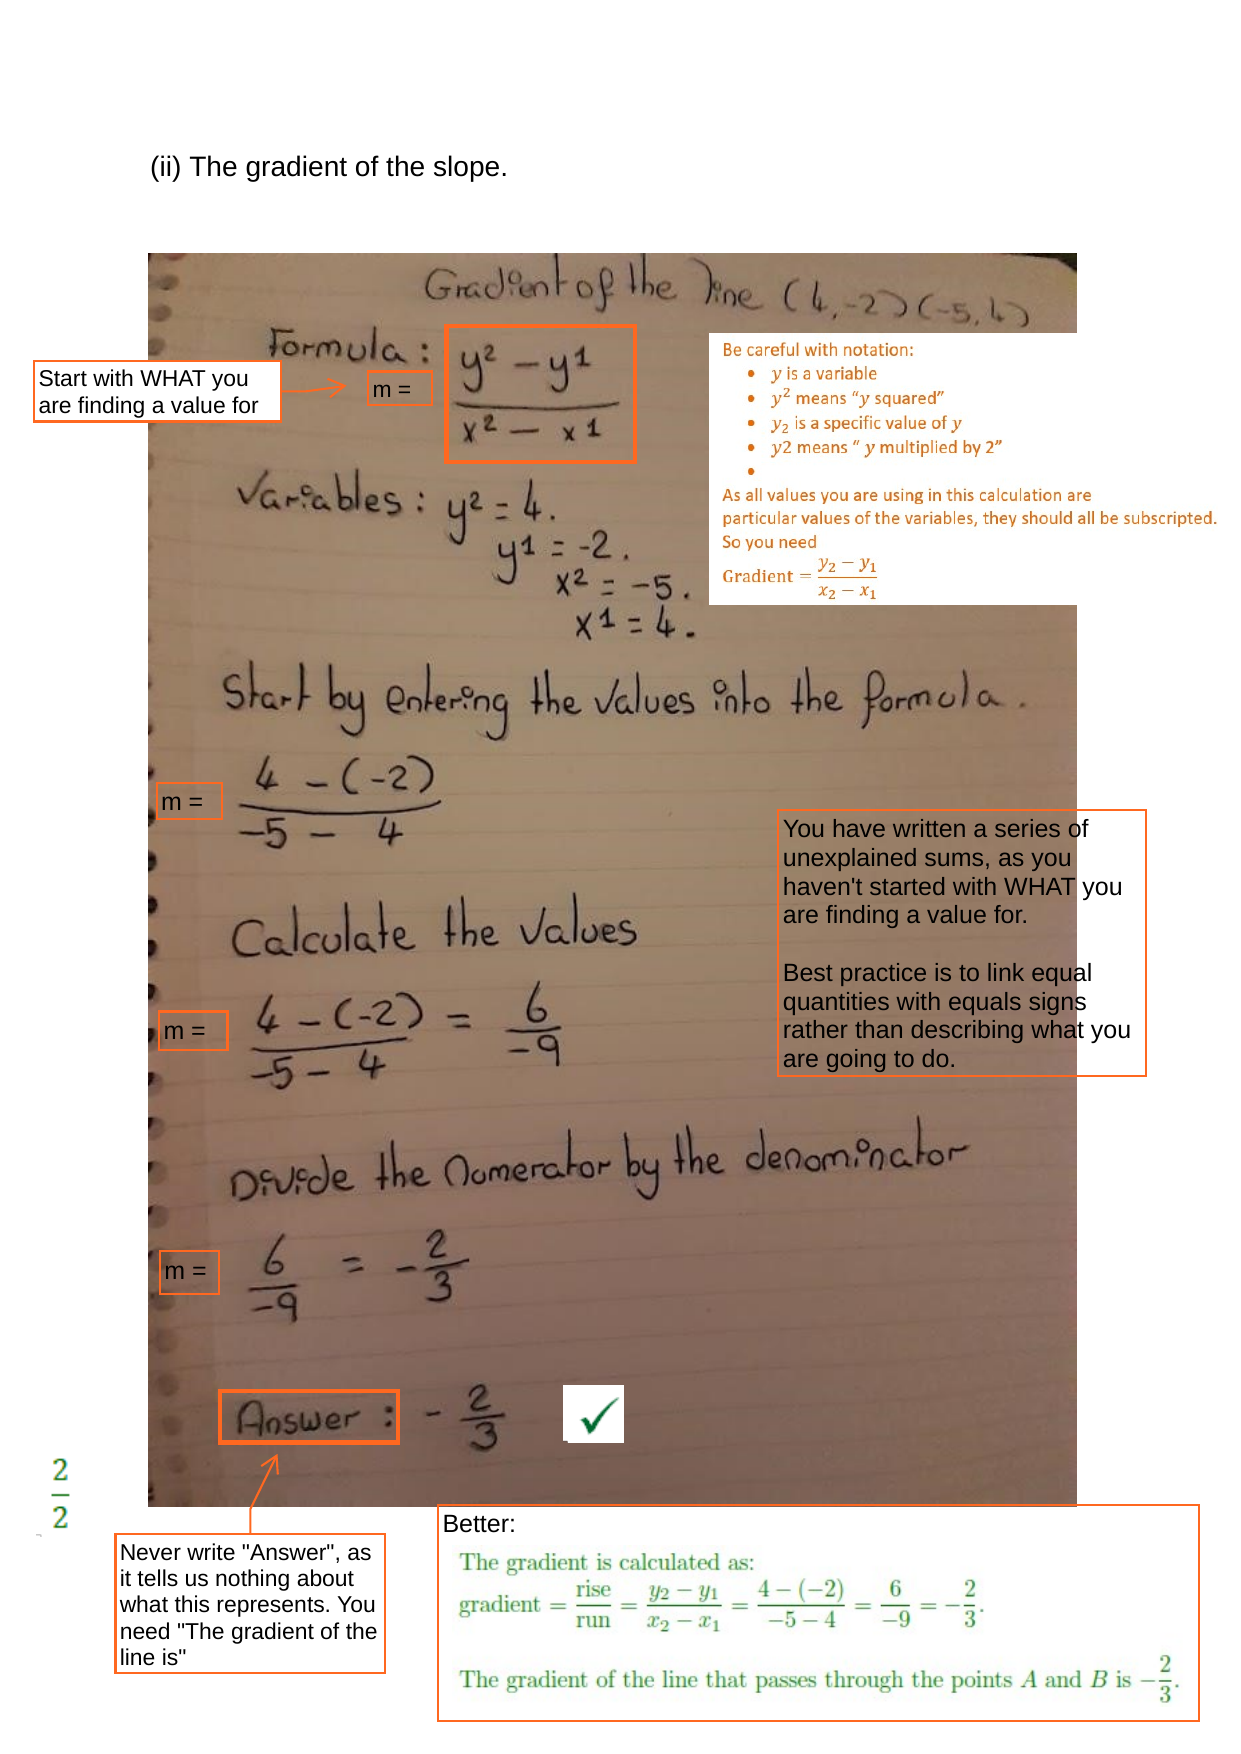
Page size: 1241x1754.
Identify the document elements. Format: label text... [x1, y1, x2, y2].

picture [36, 1438, 75, 1537]
list The gradient of the slope. [150, 150, 1090, 182]
picture [1066, 1031, 1073, 1037]
picture [452, 1545, 1191, 1707]
picture [148, 253, 1226, 1507]
picture [779, 811, 1077, 1075]
picture [1070, 825, 1077, 836]
